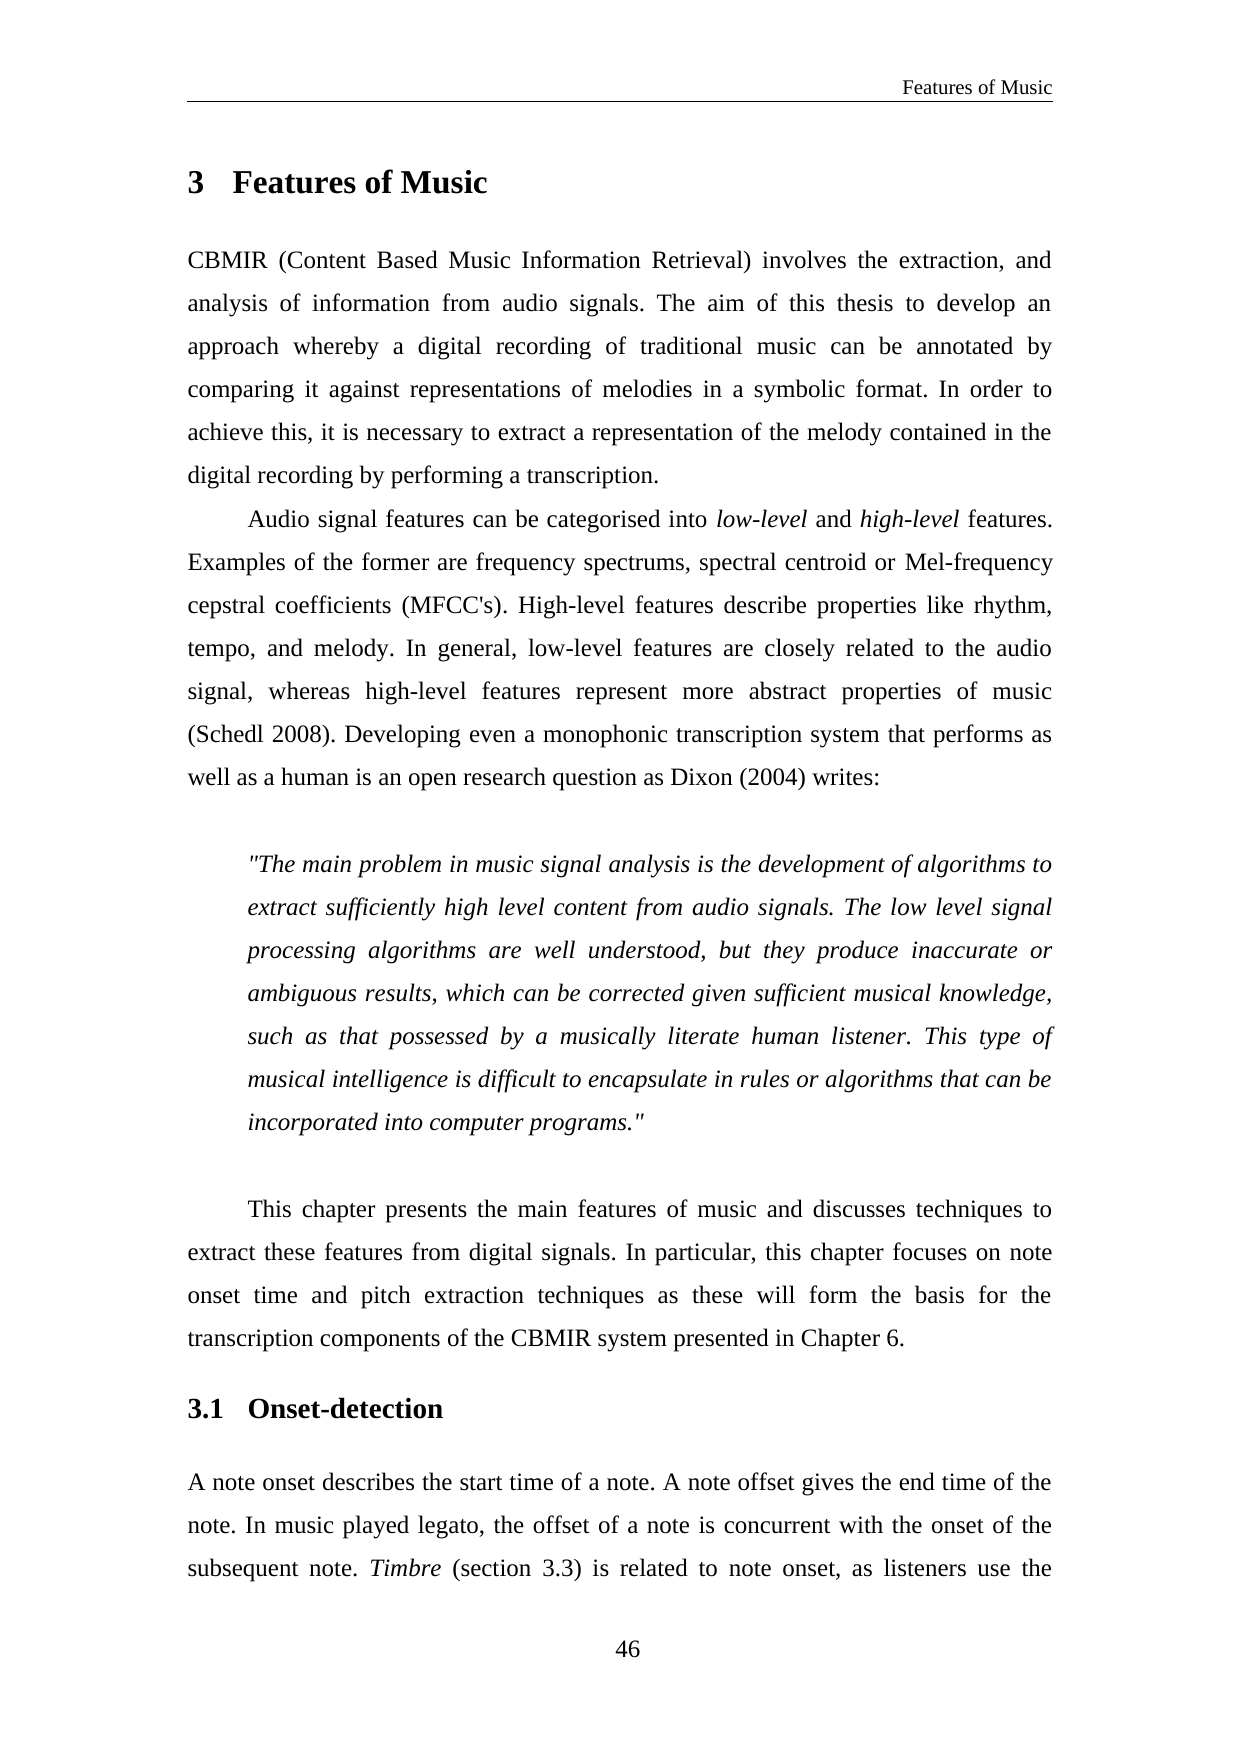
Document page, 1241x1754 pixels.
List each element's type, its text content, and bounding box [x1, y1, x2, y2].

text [187, 1467, 1053, 1582]
subtitle Onset-detection [187, 1391, 1053, 1425]
text This chapter presents the main features of music and discusses techniques to extract these features from digital signals. In particular, this chapter focuses on note onset time and pitch extraction techniques as these will form the basis for the transcription components of the CBMIR system presented in Chapter 6. [187, 1194, 1053, 1352]
text "The main problem in music signal analysis is the development of algorithms to extract sufficiently high level content from audio signals. The low level signal processing algorithms are well understood, but they produce inaccurate or ambiguous results, which can be corrected given sufficient musical knowledge, such as that possessed by a musically literate human listener. This type of musical intelligence is difficult to encapsulate in rules or algorithms that can be incorporated into computer programs." [247, 849, 1053, 1136]
text Audio signal features can be categorised into low-level and high-level features. Examples of the former are frequency spectrums, spectral centroid or Mel-frequency cepstral coefficients (MFCC's). High-level features describe properties like rhythm, tempo, and melody. In general, low-level features are closely related to the audio signal, whereas high-level features represent more abstract properties of music . Developing even a monophonic transcription system that performs as well as a human is an open research question as Dixon (2004) writes: [187, 504, 1053, 791]
subtitle Features of Music [187, 162, 1053, 201]
text CBMIR (Content Based Music Information Retrieval) involves the extraction, and analysis of information from audio signals. The aim of this thesis to develop an approach whereby a digital recording of traditional music can be annotated by comparing it against representations of melodies in a symbolic format. In order to achieve this, it is necessary to extract a representation of the melody contained in the digital recording by performing a transcription. [187, 245, 1053, 489]
